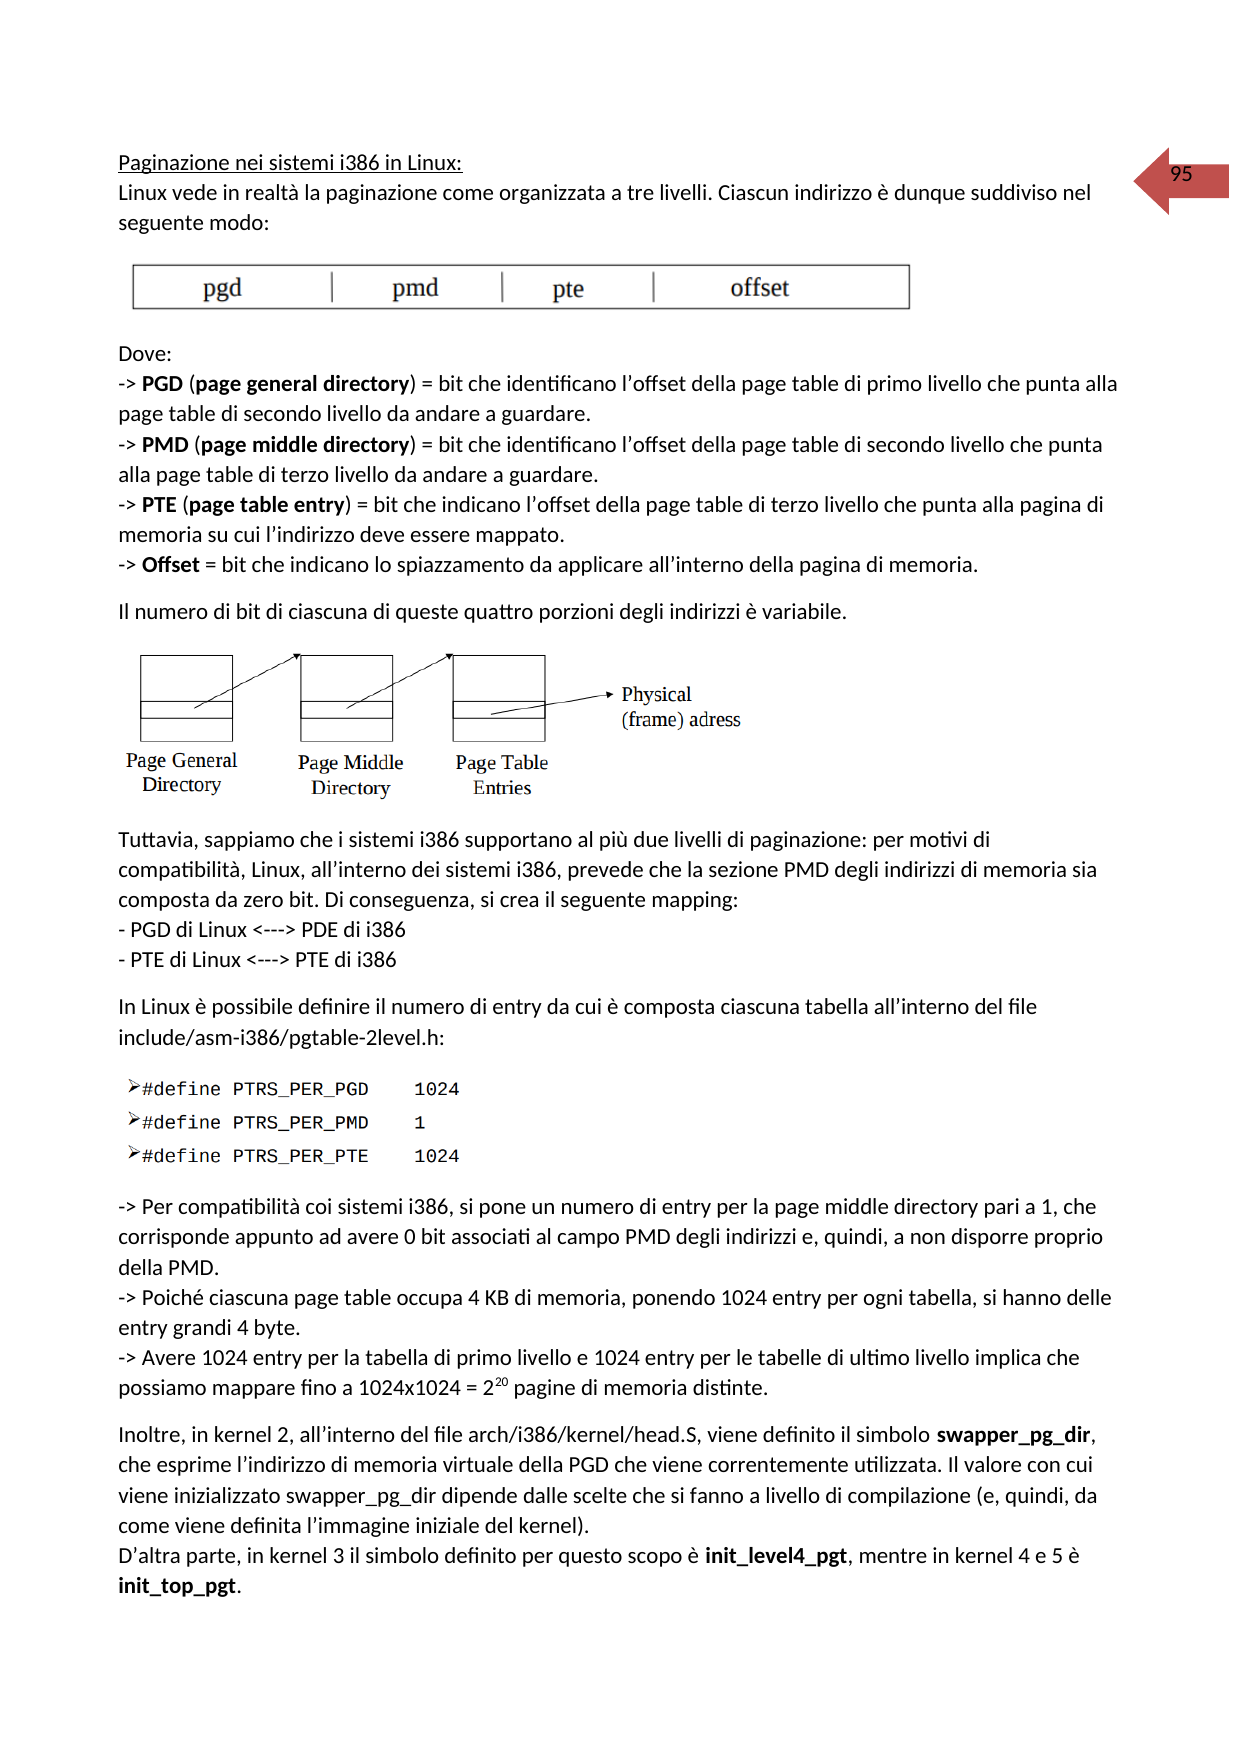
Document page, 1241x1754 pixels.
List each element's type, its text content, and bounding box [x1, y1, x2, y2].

text Il numero di bit di ciascuna di queste quattro porzioni degli indirizzi è variabile. [118, 597, 1122, 626]
picture [118, 1069, 476, 1174]
text -> Per compatibilità coi sistemi i386, si pone un numero di entry per la page middle directory pari a 1, che corrisponde appunto ad avere 0 bit associati al campo PMD degli indirizzi e, quindi, a non disporre proprio della PMD. -> Poiché ciascuna page table occupa 4 KB di memoria, ponendo 1024 entry per ogni tabella, si hanno delle entry grandi 4 byte. -> Avere 1024 entry per la tabella di primo livello e 1024 entry per le tabelle di ultimo livello implica che possiamo mappare fino a 1024x1024 = 220 pagine di memoria distinte. [118, 1192, 1122, 1401]
text Paginazione nei sistemi i386 in Linux: Linux vede in realtà la paginazione come organizzata a tre livelli. Ciascun indirizzo è dunque suddiviso nel seguente modo: [118, 148, 1122, 236]
text Dove: -> PGD (page general directory) = bit che identificano l’offset della page table di primo livello che punta alla page table di secondo livello da andare a guardare. -> PMD (page middle directory) = bit che identificano l’offset della page table di secondo livello che punta alla page table di terzo livello da andare a guardare. -> PTE (page table entry) = bit che indicano l’offset della page table di terzo livello che punta alla pagina di memoria su cui l’indirizzo deve essere mappato. -> Offset = bit che indicano lo spiazzamento da applicare all’interno della pagina di memoria. [118, 339, 1122, 579]
picture [118, 255, 922, 321]
text Tuttavia, sappiamo che i sistemi i386 supportano al più due livelli di paginazione: per motivi di compatibilità, Linux, all’interno dei sistemi i386, prevede che la sezione PMD degli indirizzi di memoria sia composta da zero bit. Di conseguenza, si crea il seguente mapping: - PGD di Linux <---> PDE di i386 - PTE di Linux <---> PTE di i386 [118, 825, 1122, 974]
text Inoltre, in kernel 2, all’interno del file arch/i386/kernel/head.S, viene definito il simbolo swapper_pg_dir, che esprime l’indirizzo di memoria virtuale della PGD che viene correntemente utilizzata. Il valore con cui viene inizializzato swapper_pg_dir dipende dalle scelte che si fanno a livello di compilazione (e, quindi, da come viene definita l’immagine iniziale del kernel). D’altra parte, in kernel 3 il simbolo definito per questo scopo è init_level4_pgt, mentre in kernel 4 e 5 è init_top_pgt. [118, 1420, 1122, 1599]
text In Linux è possibile definire il numero di entry da cui è composta ciascuna tabella all’interno del file include/asm-i386/pgtable-2level.h: [118, 992, 1122, 1051]
picture [118, 644, 745, 806]
